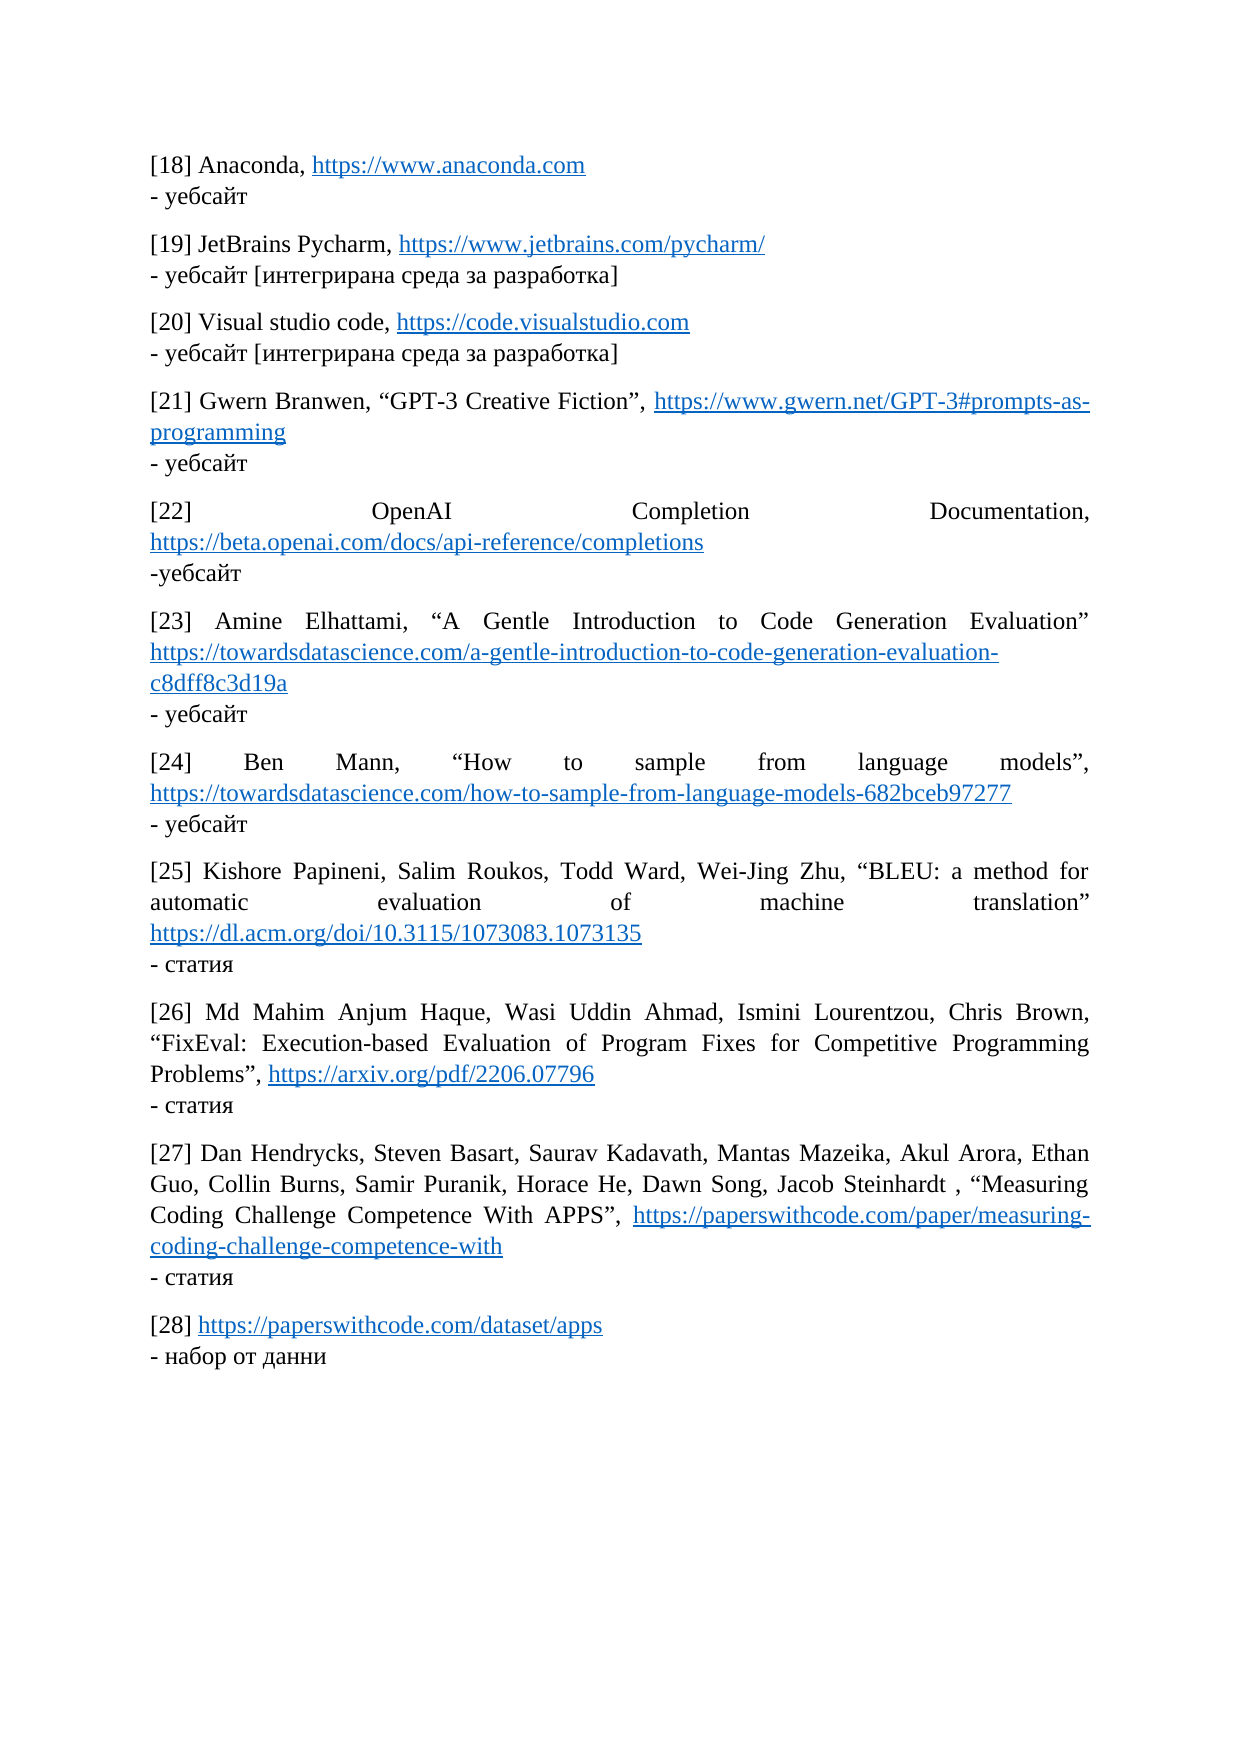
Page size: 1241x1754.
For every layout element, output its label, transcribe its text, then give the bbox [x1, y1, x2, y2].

text [25] Kishore Papineni, Salim Roukos, Todd Ward, Wei-Jing Zhu, “BLEU: a method for automatic evaluation of machine translation” https://dl.acm.org/doi/10.3115/1073083.1073135 - статия [150, 856, 1090, 978]
text [28] https://paperswithcode.com/dataset/apps - набор от данни [150, 1310, 1090, 1370]
text [23] Amine Elhattami, “A Gentle Introduction to Code Generation Evaluation” https://towardsdatascience.com/a-gentle-introduction-to-code-generation-evaluation-c8dff8c3d19a - уебсайт [150, 606, 1090, 728]
text [18] Anaconda, https://www.anaconda.com - уебсайт [150, 150, 1090, 210]
text [21] Gwern Branwen, “GPT-3 Creative Fiction”, https://www.gwern.net/GPT-3#prompts-as-programming - уебсайт [150, 386, 1090, 477]
text [27] Dan Hendrycks, Steven Basart, Saurav Kadavath, Mantas Mazeika, Akul Arora, Ethan Guo, Collin Burns, Samir Puranik, Horace He, Dawn Song, Jacob Steinhardt , “Measuring Coding Challenge Competence With APPS”, https://paperswithcode.com/paper/measuring-coding-challenge-competence-with - статия [150, 1138, 1090, 1291]
text [26] Md Mahim Anjum Haque, Wasi Uddin Ahmad, Ismini Lourentzou, Chris Brown, “FixEval: Execution-based Evaluation of Program Fixes for Competitive Programming Problems”, https://arxiv.org/pdf/2206.07796 - статия [150, 997, 1090, 1119]
text [20] Visual studio code, https://code.visualstudio.com - уебсайт [интегрирана среда за разработка] [150, 307, 1090, 367]
text [24] Ben Mann, “How to sample from language models”, https://towardsdatascience.com/how-to-sample-from-language-models-682bceb97277 - уебсайт [150, 747, 1090, 837]
text [19] JetBrains Pycharm, https://www.jetbrains.com/pycharm/ - уебсайт [интегрирана среда за разработка] [150, 229, 1090, 288]
text [22] OpenAI Completion Documentation, https://beta.openai.com/docs/api-reference/completions -уебсайт [150, 496, 1090, 587]
